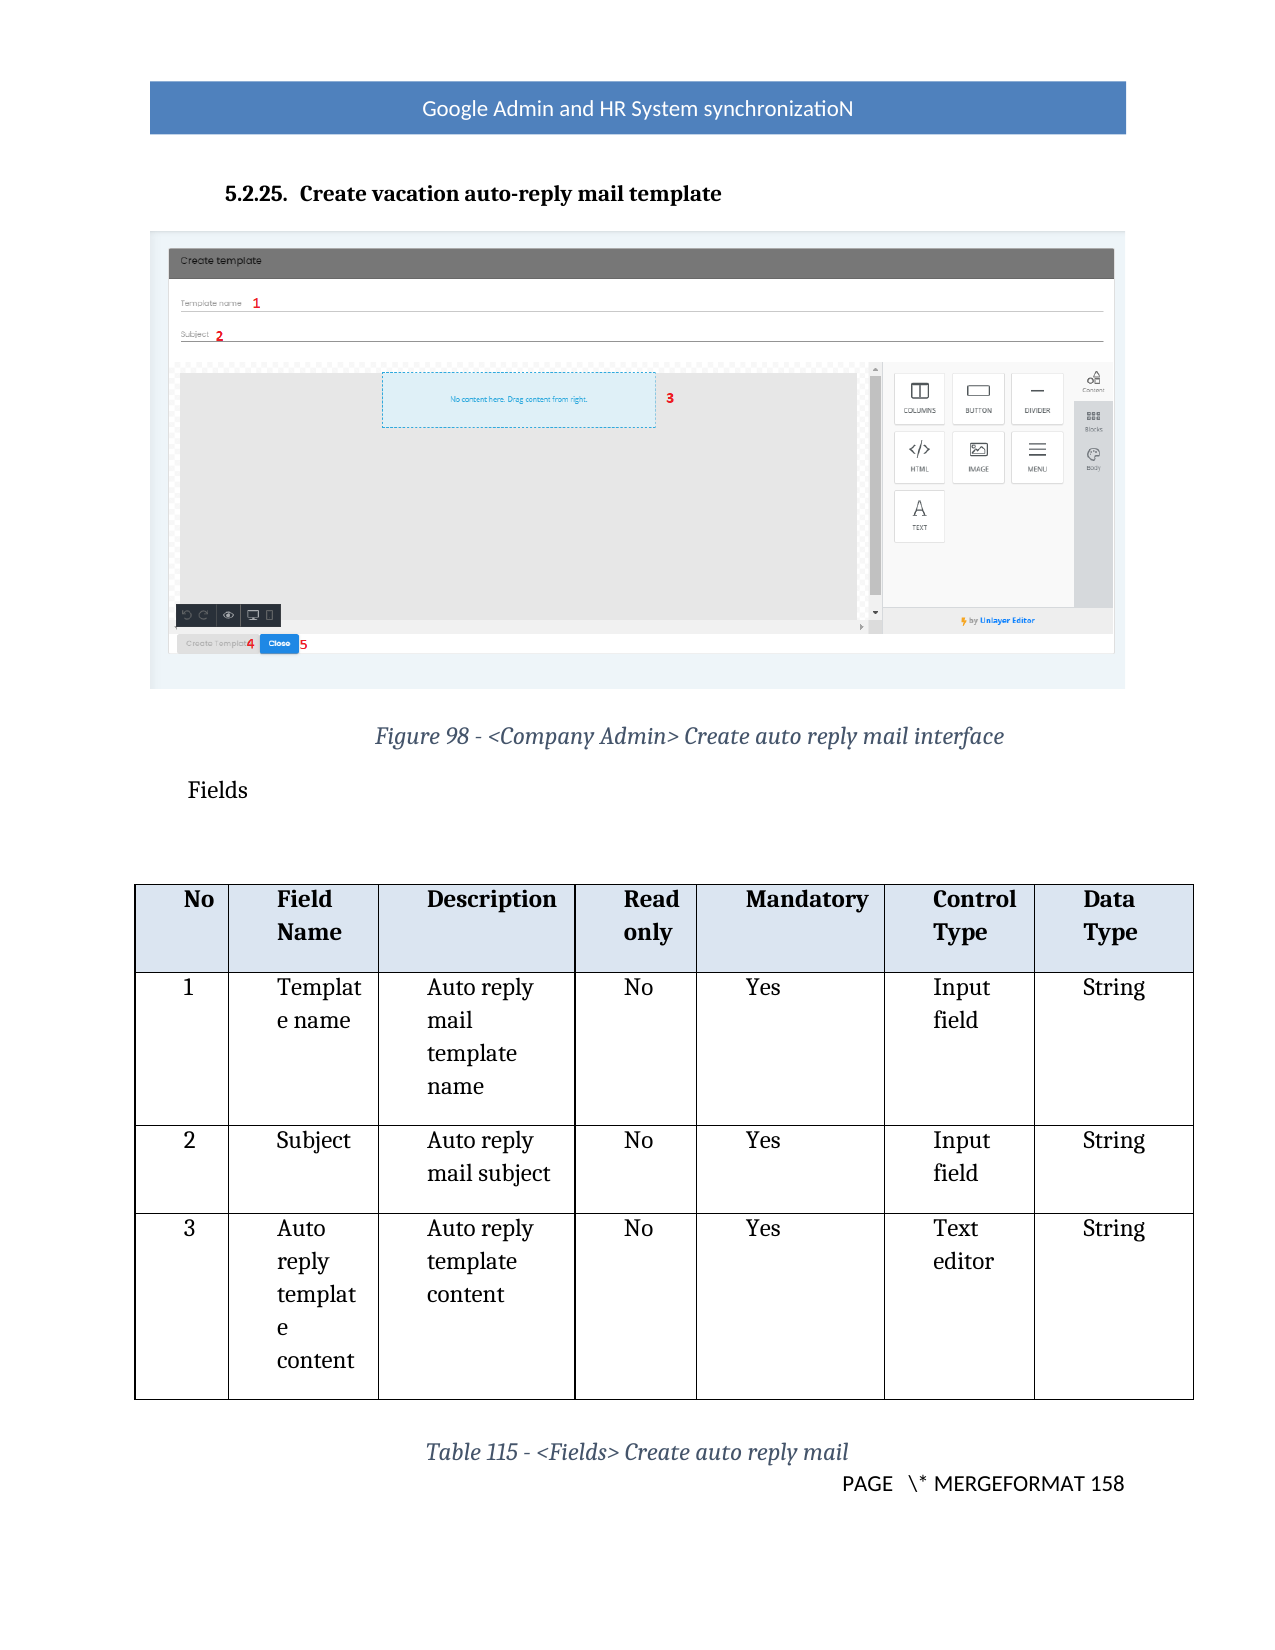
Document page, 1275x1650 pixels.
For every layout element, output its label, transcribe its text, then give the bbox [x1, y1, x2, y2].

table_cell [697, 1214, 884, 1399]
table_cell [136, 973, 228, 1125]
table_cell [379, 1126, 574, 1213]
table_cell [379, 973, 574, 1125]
text Table 115 - <Fields> Create auto reply mail [150, 1400, 1125, 1466]
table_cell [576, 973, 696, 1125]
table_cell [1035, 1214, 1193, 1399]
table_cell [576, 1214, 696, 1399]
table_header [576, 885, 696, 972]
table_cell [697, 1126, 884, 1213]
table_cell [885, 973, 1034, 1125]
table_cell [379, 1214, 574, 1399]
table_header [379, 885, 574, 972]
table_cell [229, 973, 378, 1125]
picture [150, 231, 1125, 689]
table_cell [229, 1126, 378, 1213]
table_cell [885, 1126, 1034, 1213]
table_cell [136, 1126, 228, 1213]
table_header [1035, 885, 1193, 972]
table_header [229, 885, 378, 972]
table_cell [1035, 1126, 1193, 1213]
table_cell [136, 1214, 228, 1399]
text Fields [187, 776, 1125, 805]
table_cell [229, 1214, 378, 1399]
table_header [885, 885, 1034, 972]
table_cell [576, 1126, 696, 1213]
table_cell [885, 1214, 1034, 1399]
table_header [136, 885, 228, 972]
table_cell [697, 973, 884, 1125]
subtitle Create vacation auto-reply mail template [225, 181, 1125, 207]
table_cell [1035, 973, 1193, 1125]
text Figure 98 - <Company Admin> Create auto reply mail interface [307, 722, 1125, 751]
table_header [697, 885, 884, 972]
